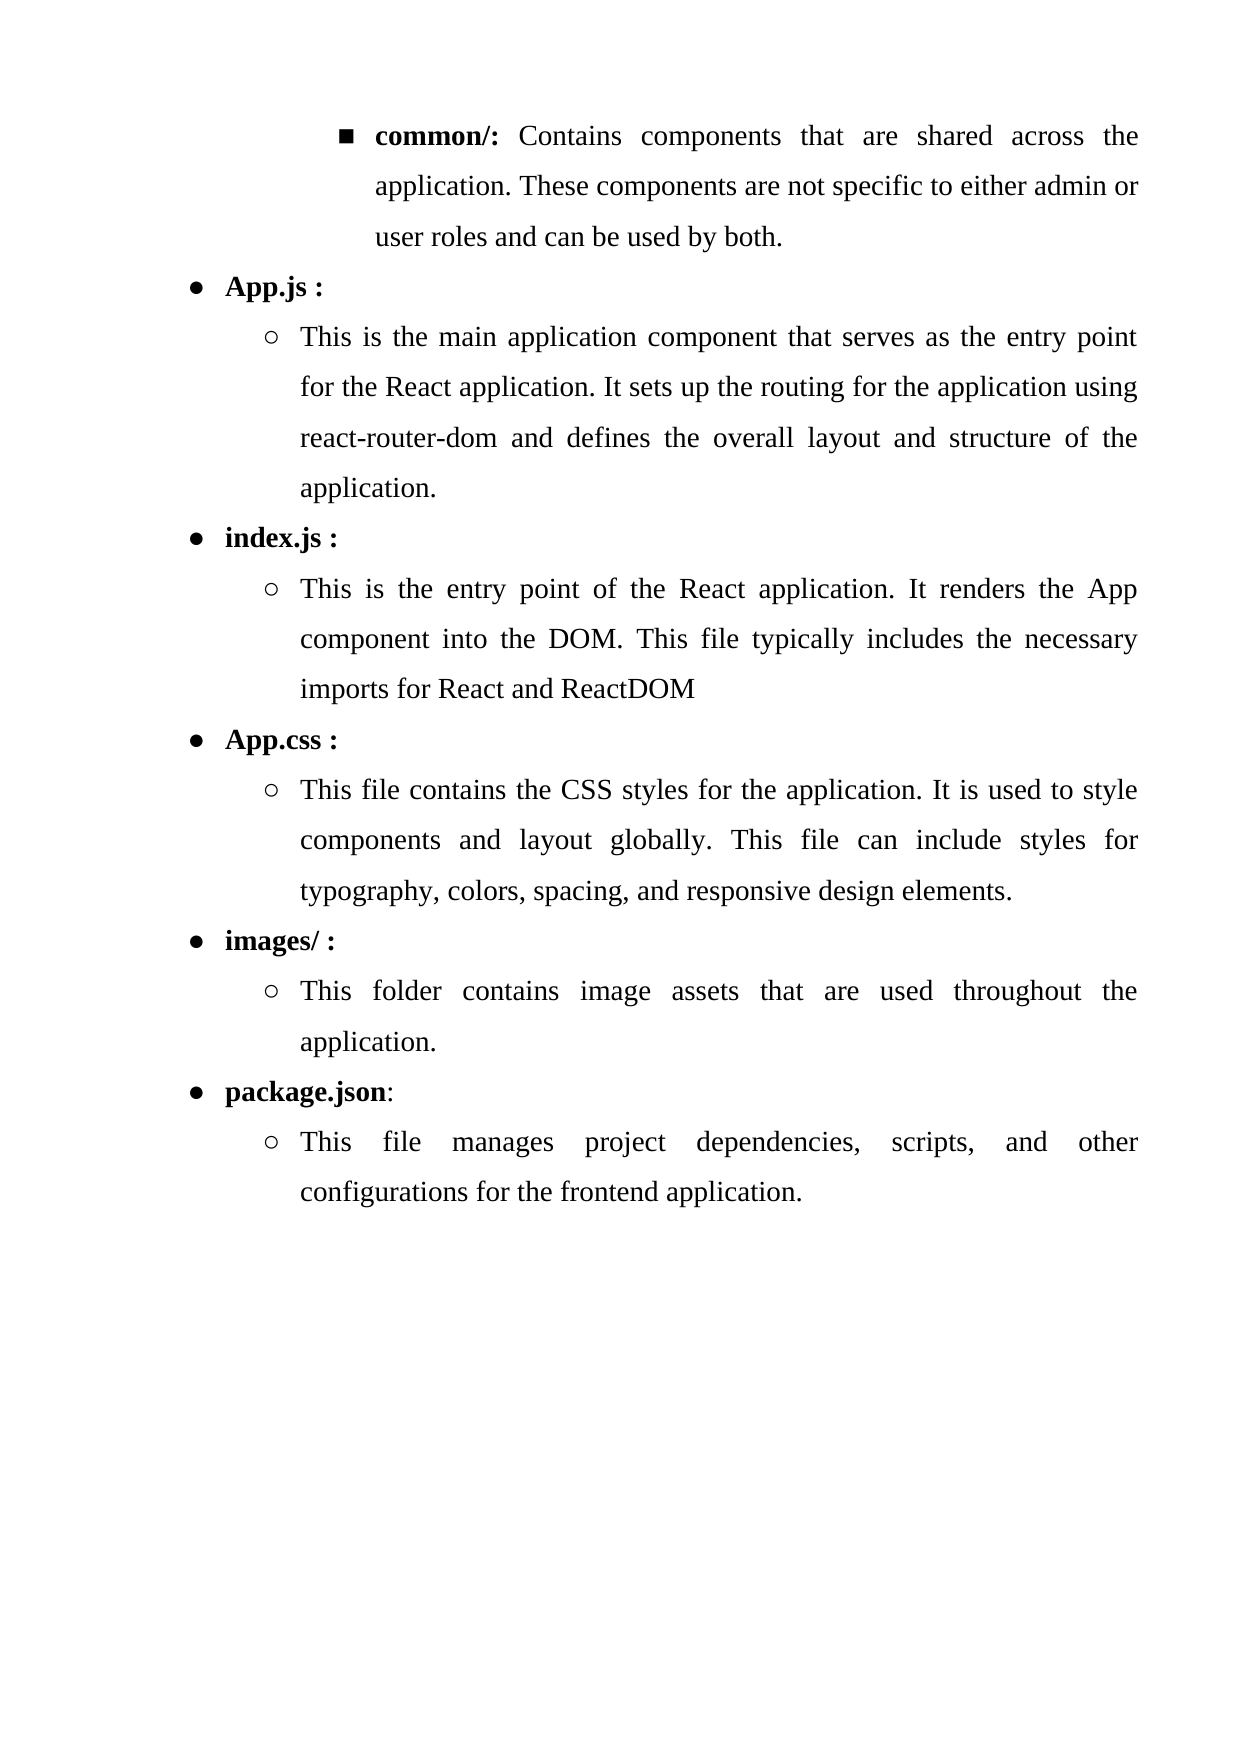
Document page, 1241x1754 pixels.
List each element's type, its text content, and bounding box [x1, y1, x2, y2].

list images/ : [187, 923, 1139, 957]
list common/: Contains components that are shared across the application. These components are not specific to either admin or user roles and can be used by both. [337, 118, 1139, 252]
list This is the main application component that serves as the entry point for the React application. It sets up the routing for the application using react-router-dom and defines the overall layout and structure of the application. [262, 319, 1139, 504]
list This is the entry point of the React application. It renders the App component into the DOM. This file typically includes the necessary imports for React and ReactDOM [262, 571, 1139, 705]
list This file manages project dependencies, scripts, and other configurations for the frontend application. [262, 1124, 1139, 1208]
list This folder contains image assets that are used throughout the application. [262, 973, 1139, 1057]
list package.json: [187, 1074, 1139, 1107]
list App.css : [187, 722, 1139, 755]
list App.js : [187, 269, 1139, 302]
list index.js : [187, 521, 1139, 554]
list This file contains the CSS styles for the application. It is used to style components and layout globally. This file can include styles for typography, colors, spacing, and responsive design elements. [262, 772, 1139, 906]
